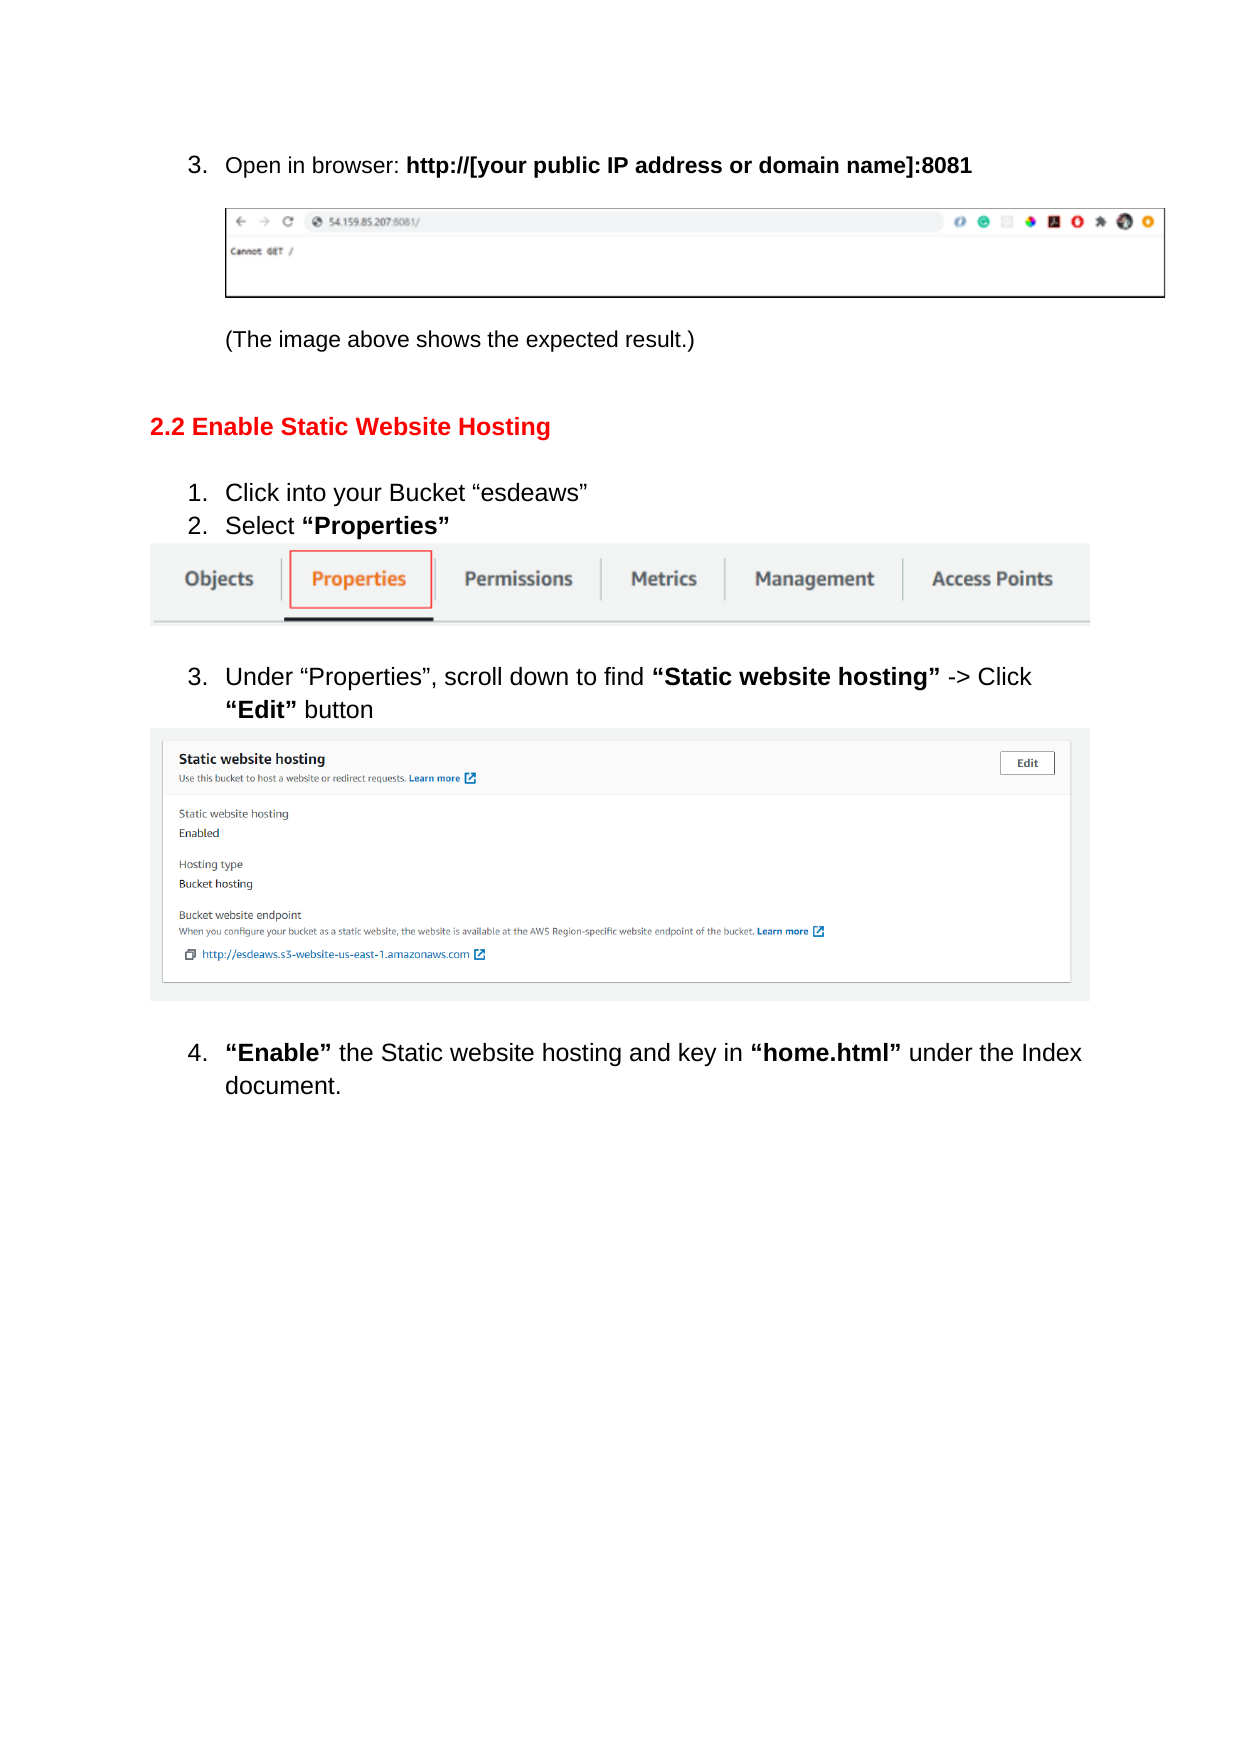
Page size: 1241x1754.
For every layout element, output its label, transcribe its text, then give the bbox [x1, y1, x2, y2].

list “Enable” the Static website hosting and key in “home.html” under the Index document. [187, 1038, 1090, 1100]
picture [150, 543, 1091, 626]
text 2.2 Enable Static Website Hosting [150, 412, 1090, 441]
list Under “Properties”, scroll down to find “Static website hosting” -> Click “Edit” button [187, 662, 1090, 724]
picture [150, 728, 1091, 1001]
list Click into your Bucket “esdeaws” [187, 478, 1090, 507]
picture [225, 208, 1166, 298]
list Open in browser: http://[your public IP address or domain name]:8081 [187, 150, 1090, 179]
text (The image above shows the expected result.) [225, 326, 1090, 353]
list Select “Properties” [187, 511, 1090, 540]
